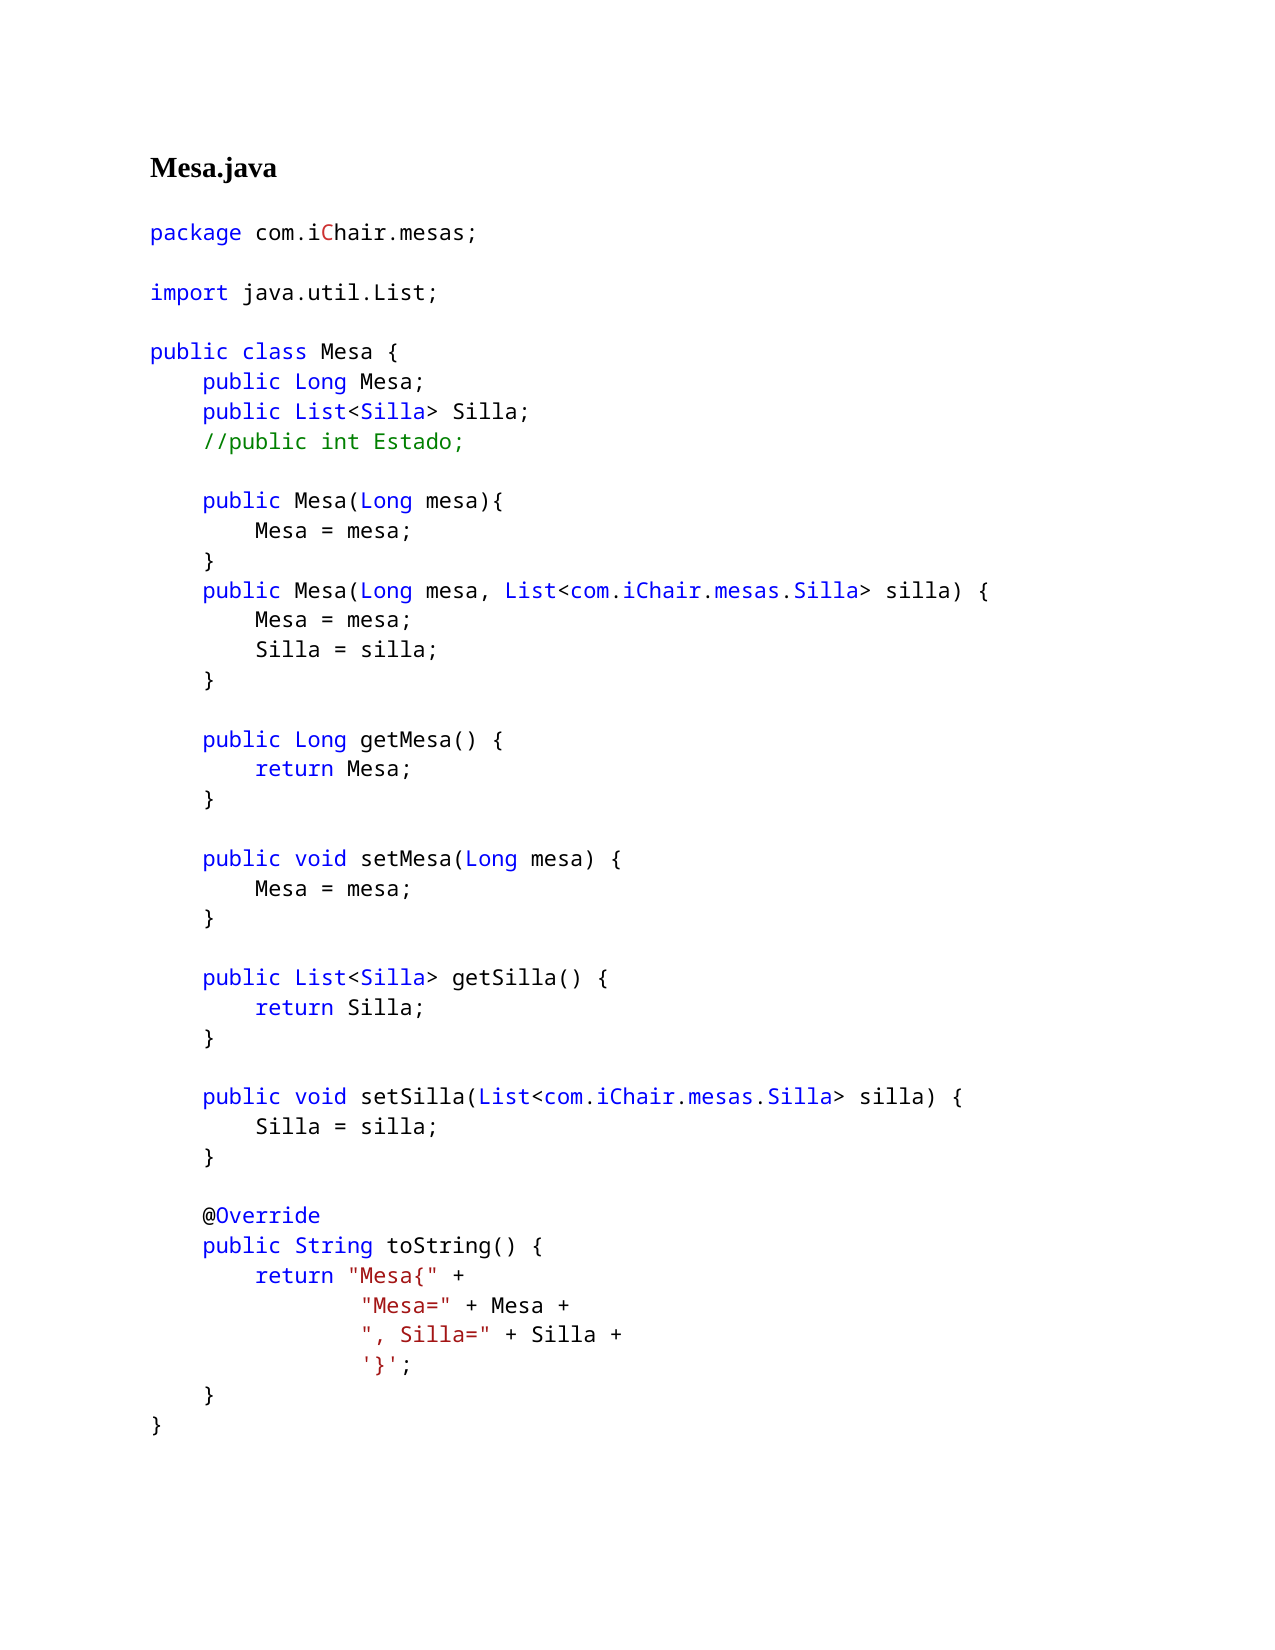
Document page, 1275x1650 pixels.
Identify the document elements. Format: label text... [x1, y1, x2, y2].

text } [150, 1141, 1125, 1170]
text } [150, 1021, 1125, 1051]
text Mesa = mesa; [150, 872, 1125, 902]
text Mesa = mesa; [150, 604, 1125, 634]
text } [150, 1379, 1125, 1409]
text package com.iChair.mesas; [150, 217, 1125, 247]
text public List<Silla> getSilla() { [150, 962, 1125, 992]
text public Long getMesa() { [150, 723, 1125, 753]
text public void setSilla(List<com.iChair.mesas.Silla> silla) { [150, 1081, 1125, 1111]
text } [150, 1409, 1125, 1438]
text Mesa = mesa; [150, 515, 1125, 545]
text } [150, 783, 1125, 813]
text Silla = silla; [150, 634, 1125, 664]
text return Mesa; [150, 753, 1125, 783]
text public String toString() { [150, 1230, 1125, 1260]
text public Long Mesa; [150, 366, 1125, 396]
text public void setMesa(Long mesa) { [150, 843, 1125, 872]
text //public int Estado; [150, 426, 1125, 455]
text '}'; [150, 1349, 1125, 1379]
text public class Mesa { [150, 336, 1125, 366]
text return "Mesa{" + [150, 1260, 1125, 1289]
text Mesa.java [150, 150, 1125, 183]
text public Mesa(Long mesa, List<com.iChair.mesas.Silla> silla) { [150, 574, 1125, 604]
text Silla = silla; [150, 1111, 1125, 1141]
text } [150, 664, 1125, 694]
text } [150, 902, 1125, 932]
text "Mesa=" + Mesa + [150, 1289, 1125, 1319]
text public Mesa(Long mesa){ [150, 485, 1125, 515]
text } [150, 545, 1125, 574]
text @Override [150, 1200, 1125, 1230]
text public List<Silla> Silla; [150, 396, 1125, 426]
text ", Silla=" + Silla + [150, 1319, 1125, 1349]
text return Silla; [150, 992, 1125, 1021]
text import java.util.List; [150, 277, 1125, 306]
